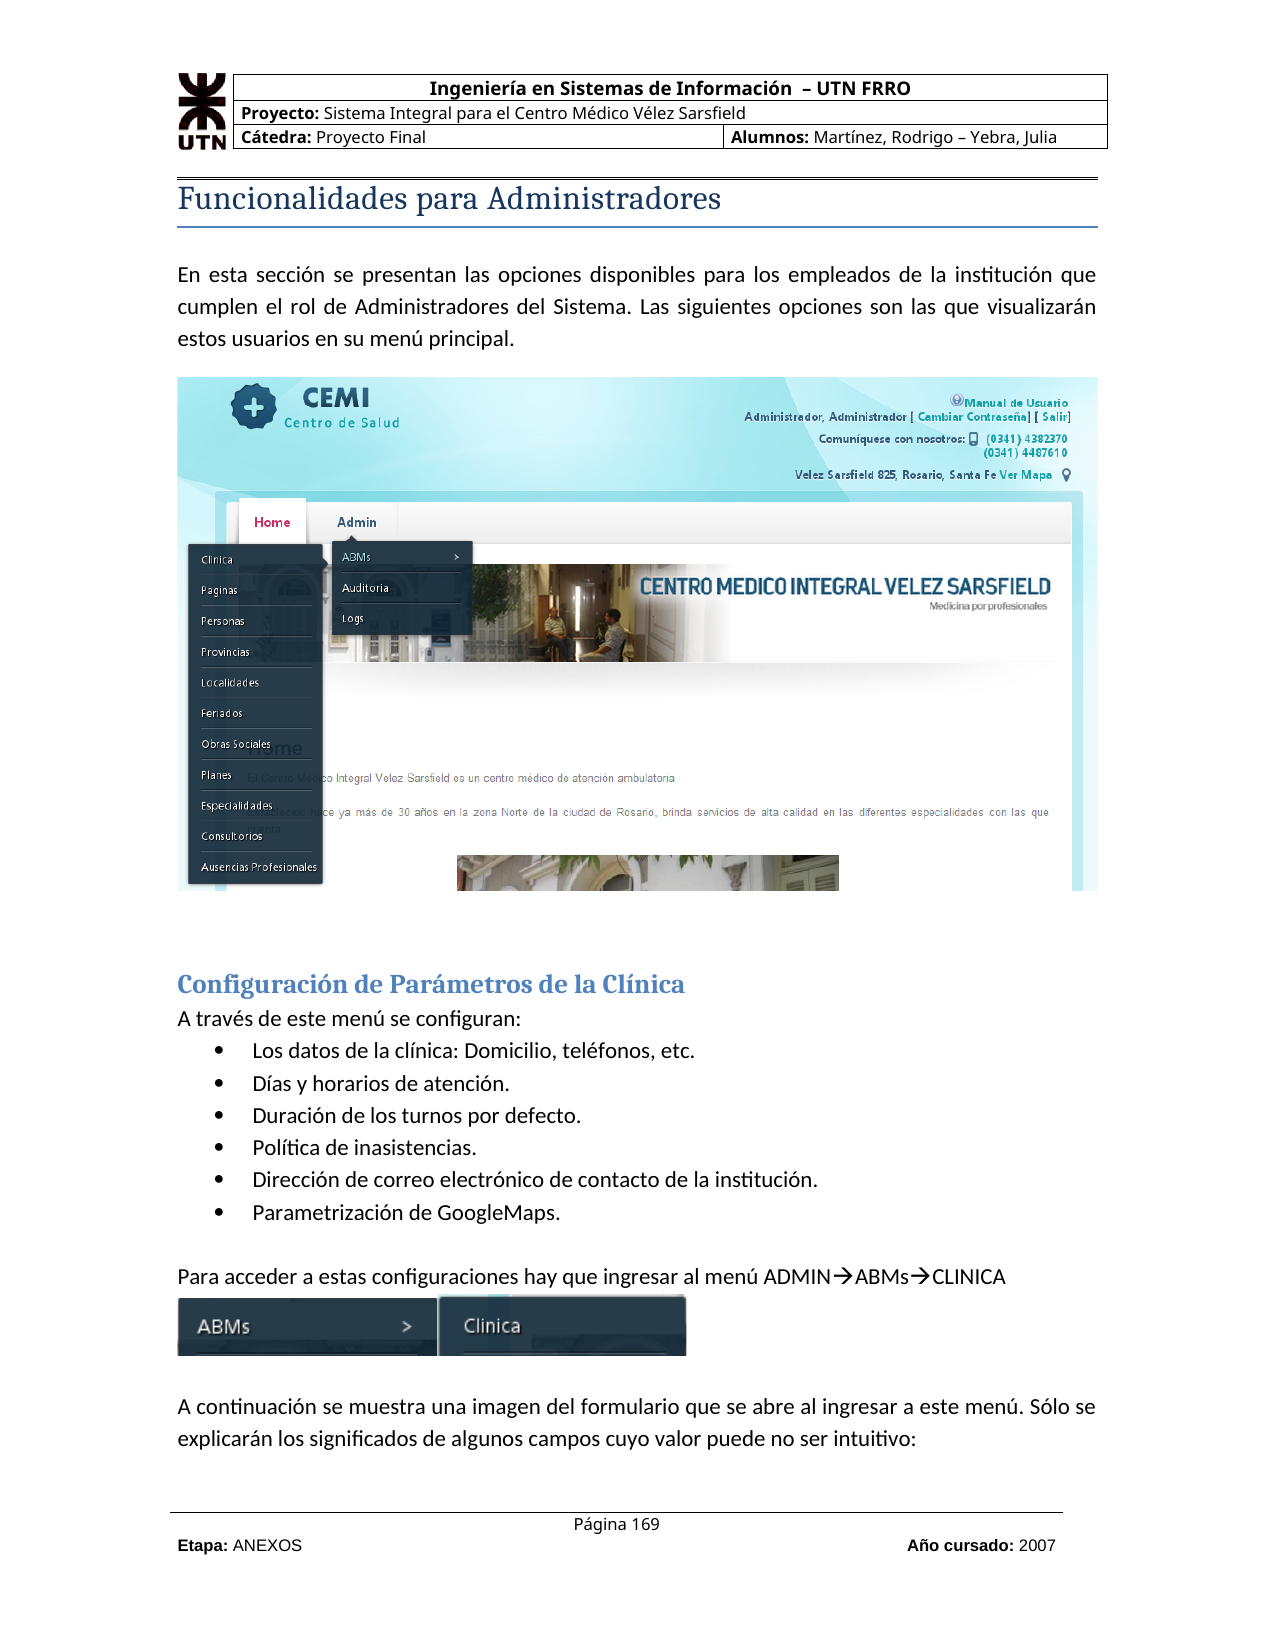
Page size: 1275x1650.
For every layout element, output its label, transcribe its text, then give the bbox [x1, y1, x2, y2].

list Dirección de correo electrónico de contacto de la institución. [215, 1165, 1098, 1193]
text A través de este menú se configuran: [177, 1004, 1098, 1032]
list Duración de los turnos por defecto. [215, 1101, 1098, 1129]
list Para acceder a estas configuraciones hay que ingresar al menú ADMINABMsCLINICA [177, 1262, 1098, 1290]
list Días y horarios de atención. [215, 1069, 1098, 1097]
list Política de inasistencias. [215, 1133, 1098, 1161]
list Parametrización de GoogleMaps. [215, 1198, 1098, 1226]
list A continuación se muestra una imagen del formulario que se abre al ingresar a este menú. Sólo se explicarán los significados de algunos campos cuyo valor puede no ser intuitivo: [177, 1392, 1098, 1452]
text En esta sección se presentan las opciones disponibles para los empleados de la institución que cumplen el rol de Administradores del Sistema. Las siguientes opciones son las que visualizarán estos usuarios en su menú principal. [177, 260, 1098, 352]
picture [177, 1294, 687, 1356]
picture [177, 73, 226, 150]
picture [177, 377, 1098, 891]
subtitle Configuración de Parámetros de la Clínica [177, 969, 1098, 1000]
list Los datos de la clínica: Domicilio, teléfonos, etc. [215, 1037, 1098, 1065]
subtitle Funcionalidades para Administradores [177, 180, 1098, 226]
